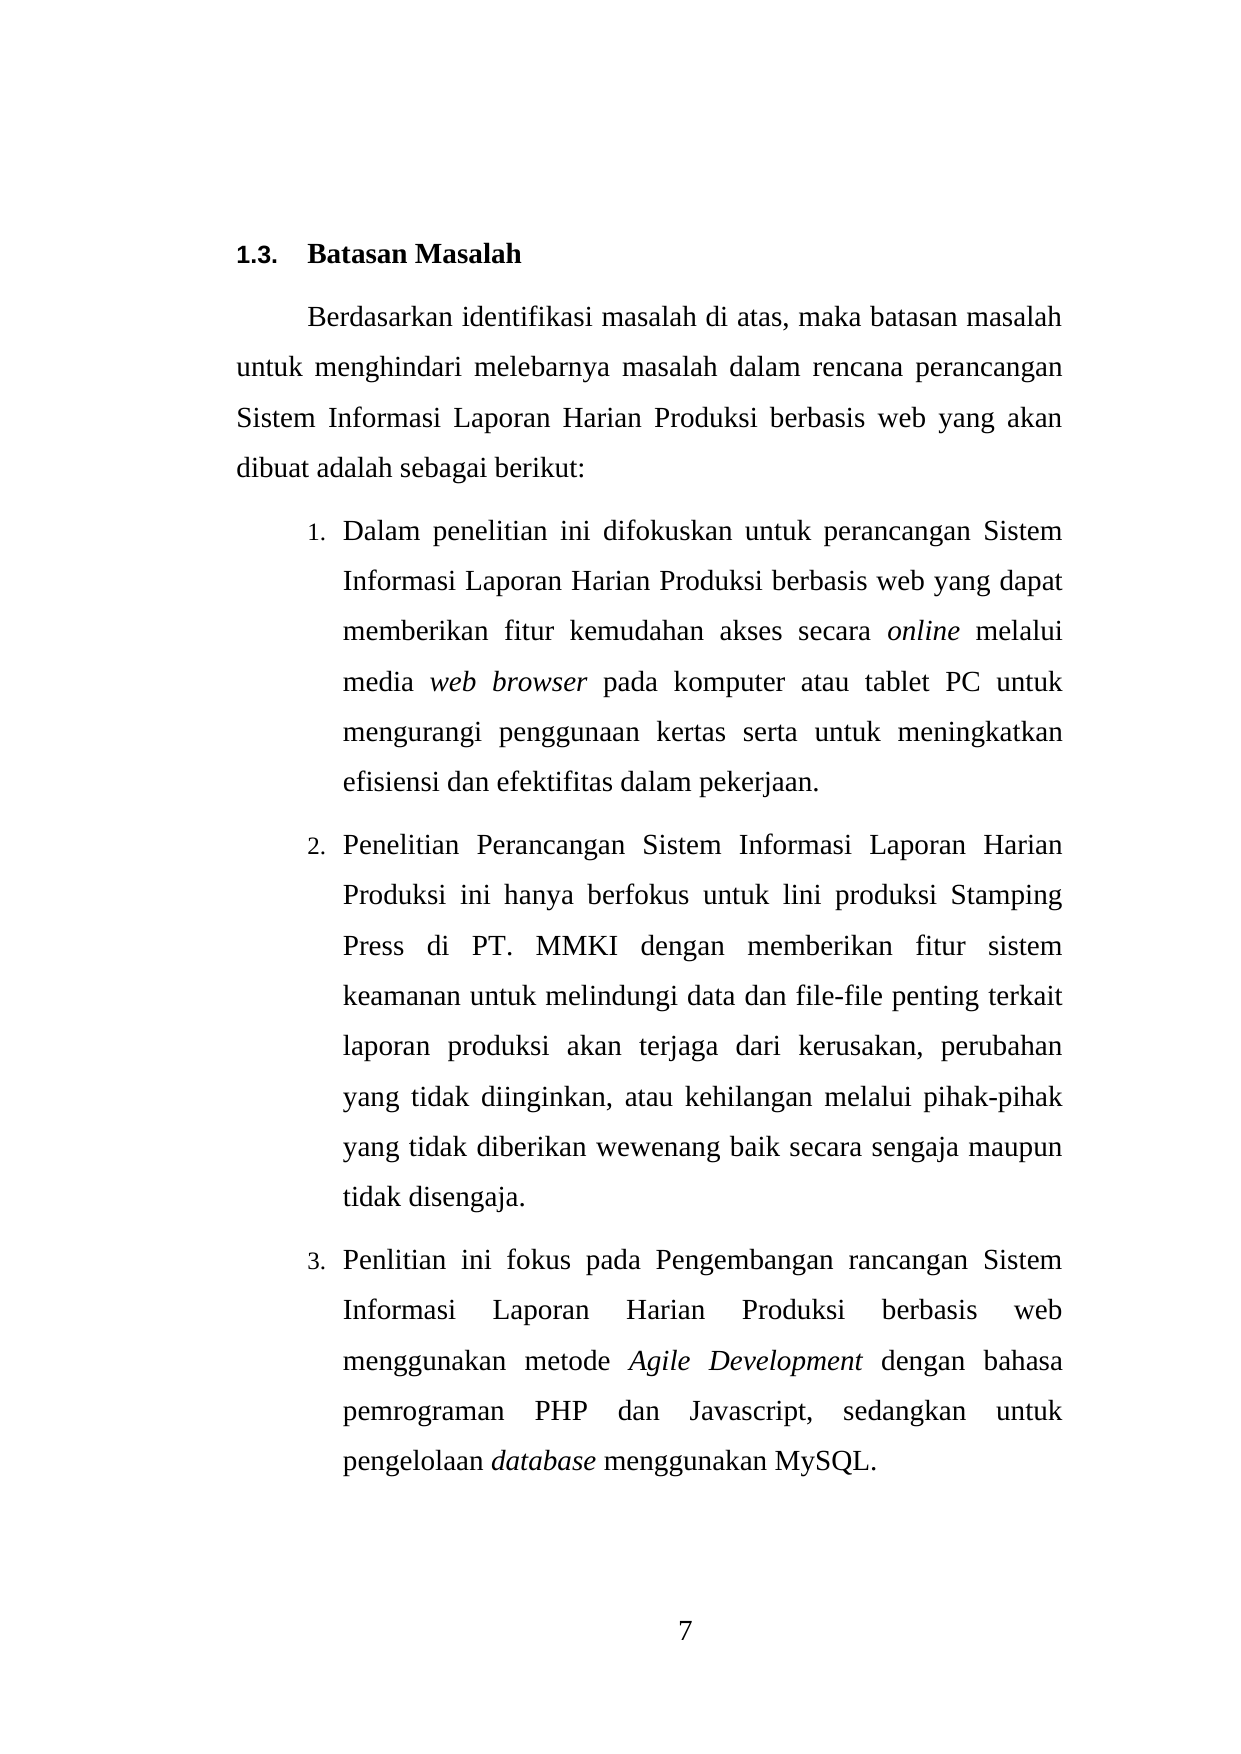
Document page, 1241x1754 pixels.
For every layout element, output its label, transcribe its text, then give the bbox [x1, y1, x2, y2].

subtitle Penlitian ini fokus pada Pengembangan rancangan Sistem Informasi Laporan Harian Produksi berbasis web menggunakan metode Agile Development dengan bahasa pemrograman PHP dan Javascript, sedangkan untuk pengelolaan database menggunakan MySQL. [307, 1242, 1063, 1477]
subtitle Dalam penelitian ini difokuskan untuk perancangan Sistem Informasi Laporan Harian Produksi berbasis web yang dapat memberikan fitur kemudahan akses secara online melalui media web browser pada komputer atau tablet PC untuk mengurangi penggunaan kertas serta untuk meningkatkan efisiensi dan efektifitas dalam pekerjaan. [307, 513, 1063, 798]
subtitle Penelitian Perancangan Sistem Informasi Laporan Harian Produksi ini hanya berfokus untuk lini produksi Stamping Press di PT. MMKI dengan memberikan fitur sistem keamanan untuk melindungi data dan file-file penting terkait laporan produksi akan terjaga dari kerusakan, perubahan yang tidak diinginkan, atau kehilangan melalui pihak-pihak yang tidak diberikan wewenang baik secara sengaja maupun tidak disengaja. [307, 827, 1063, 1213]
subtitle Batasan Masalah [236, 236, 1063, 270]
text Berdasarkan identifikasi masalah di atas, maka batasan masalah untuk menghindari melebarnya masalah dalam rencana perancangan Sistem Informasi Laporan Harian Produksi berbasis web yang akan dibuat adalah sebagai berikut: [236, 299, 1063, 483]
